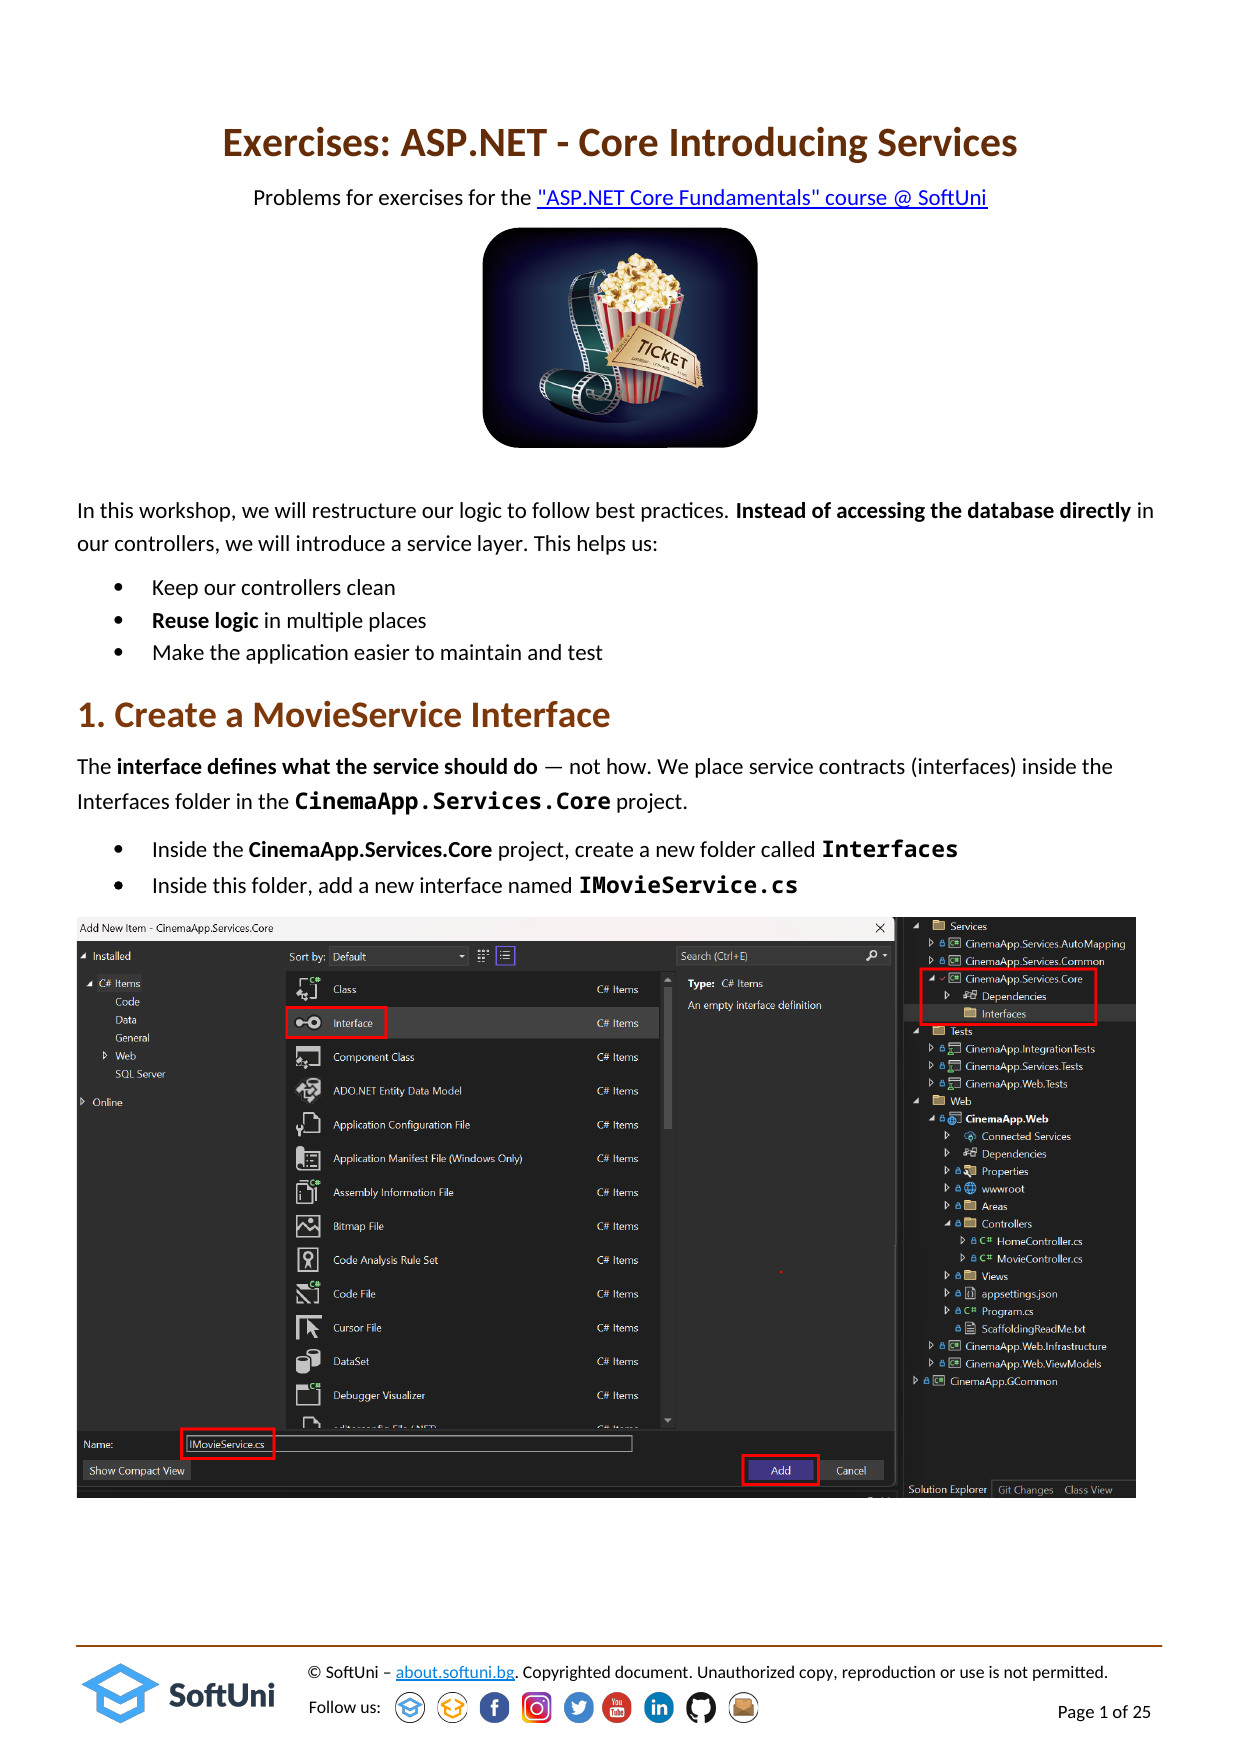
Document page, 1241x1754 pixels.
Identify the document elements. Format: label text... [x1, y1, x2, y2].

picture [665, 1714, 674, 1723]
text Problems for exercises for the "ASP.NET Core Fundamentals" course @ SoftUni [77, 183, 1163, 211]
list Inside the CinemaApp.Services.Core project, create a new folder called Interfaces [114, 833, 1163, 864]
picture [686, 1692, 716, 1723]
list Make the application easier to maintain and test [114, 638, 1163, 666]
picture [644, 1714, 653, 1723]
list Reuse logic in multiple places [114, 606, 1163, 634]
text The interface defines what the service should do — not how. We place service contracts (interfaces) inside the Interfaces folder in the CinemaApp.Services.Core project. [77, 752, 1163, 816]
subtitle Exercises: ASP.NET - Core Introducing Services [77, 116, 1163, 167]
picture [76, 917, 1136, 1498]
list Inside this folder, add a new interface named IMovieService.cs [114, 869, 1163, 900]
picture [437, 1692, 468, 1723]
picture [522, 1692, 552, 1723]
picture [564, 1692, 594, 1723]
subtitle Create a MovieService Interface [77, 691, 1163, 737]
list Keep our controllers clean [114, 573, 1163, 602]
text In this workshop, we will restructure our logic to follow best practices. Instead of accessing the database directly in our controllers, we will introduce a service layer. This helps us: [77, 497, 1163, 557]
picture [728, 1692, 759, 1723]
picture [479, 1692, 510, 1723]
picture [644, 1692, 653, 1701]
picture [482, 227, 758, 448]
picture [75, 1658, 281, 1729]
picture [395, 1692, 425, 1723]
picture [665, 1692, 674, 1701]
picture [658, 1705, 667, 1714]
picture [602, 1692, 632, 1723]
